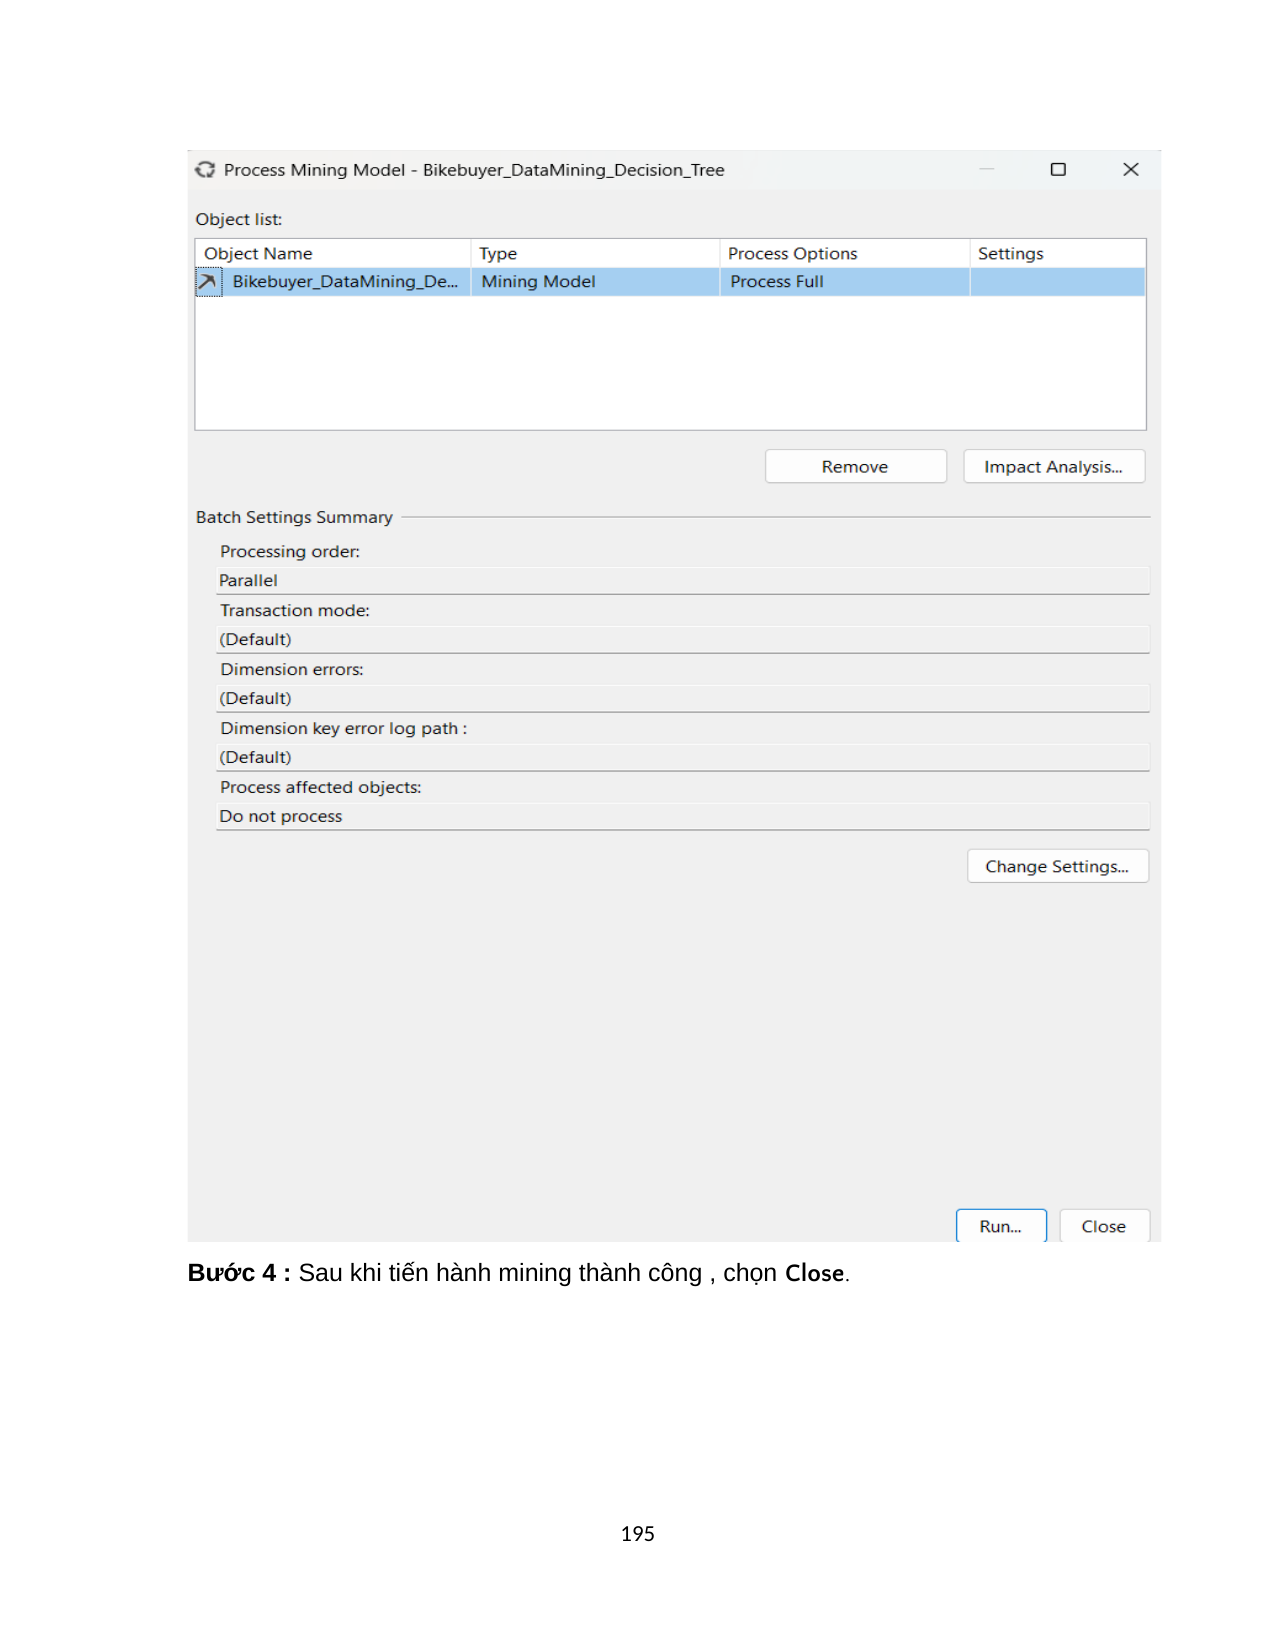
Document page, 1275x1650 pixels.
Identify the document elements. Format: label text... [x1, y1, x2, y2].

picture [187, 150, 1162, 1242]
text Close. [187, 1258, 1125, 1288]
